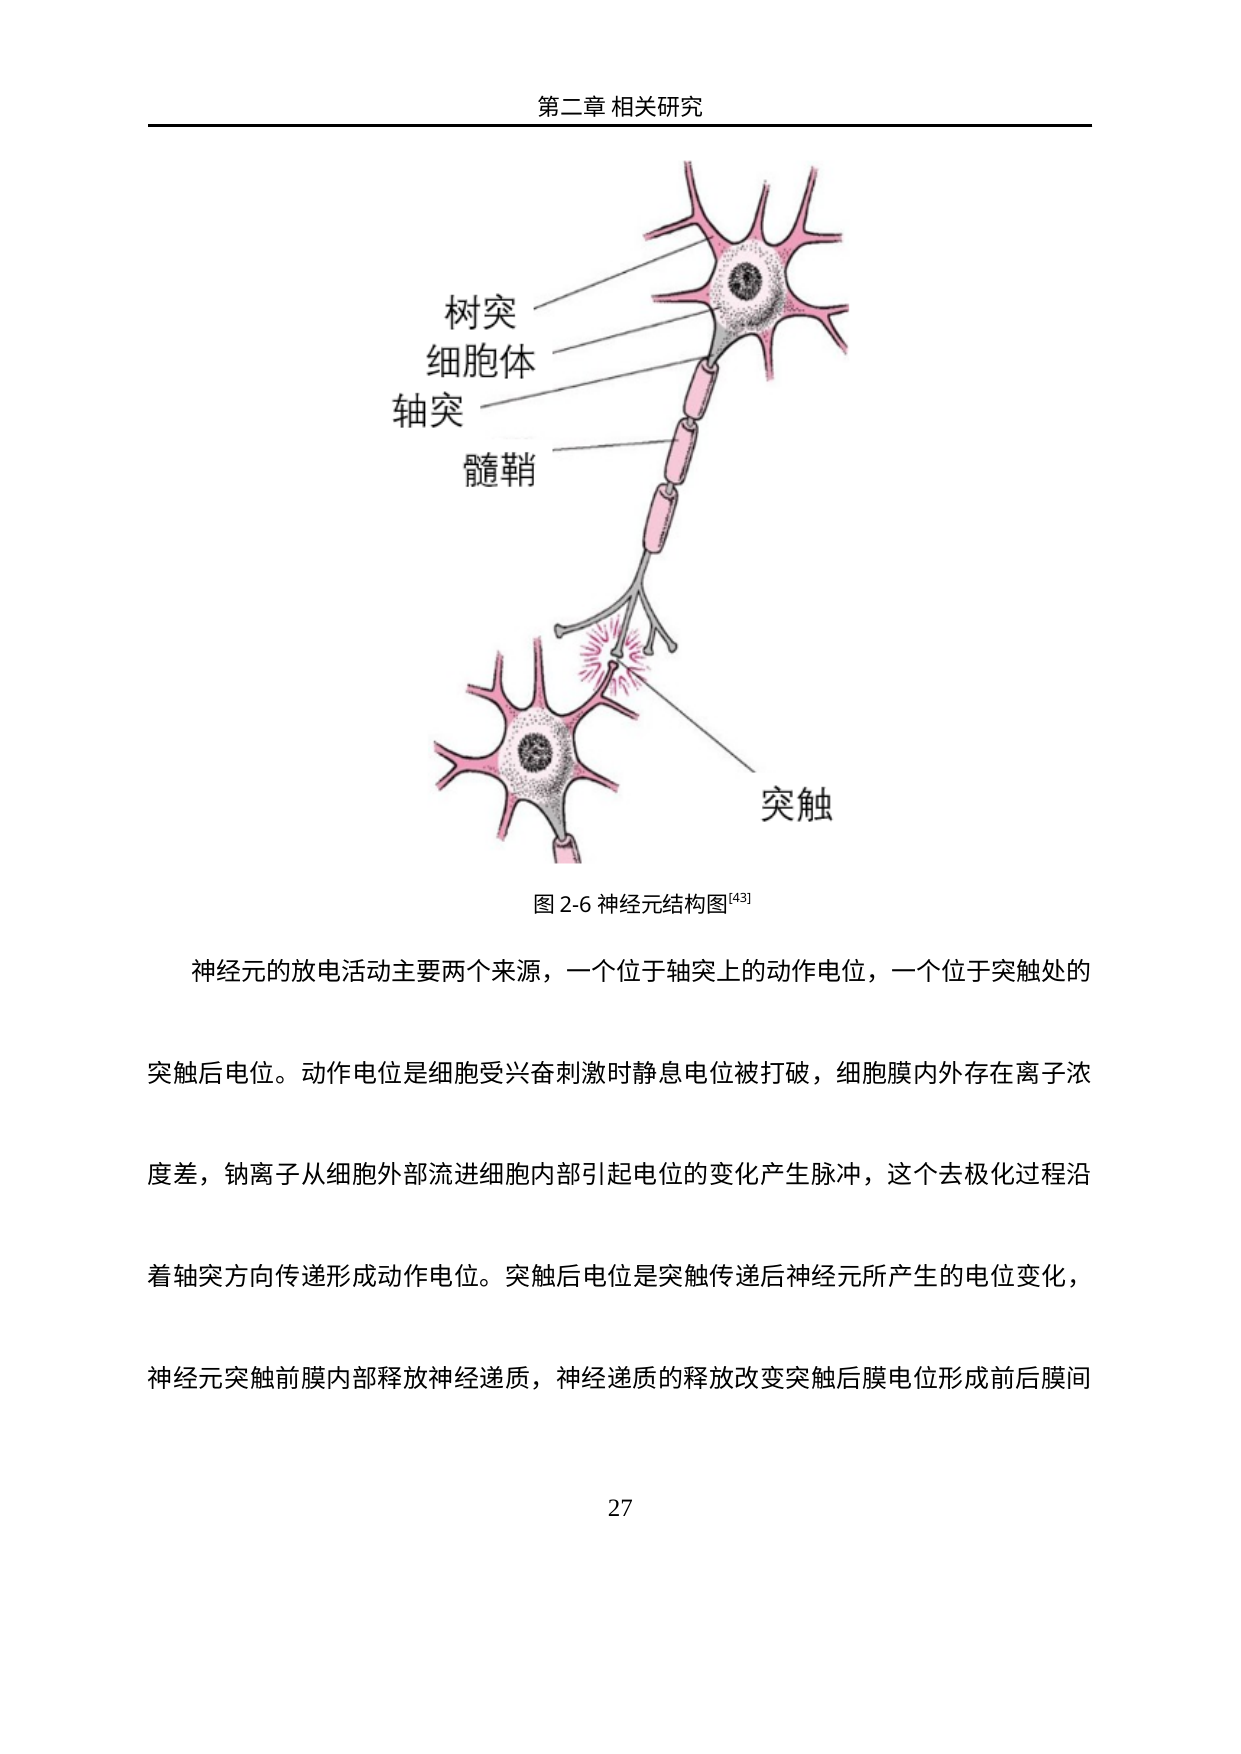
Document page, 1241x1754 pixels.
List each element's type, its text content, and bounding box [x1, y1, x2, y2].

text 图2-6 神经元结构图[43] [148, 886, 1092, 919]
picture [385, 158, 855, 868]
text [148, 935, 1092, 1411]
